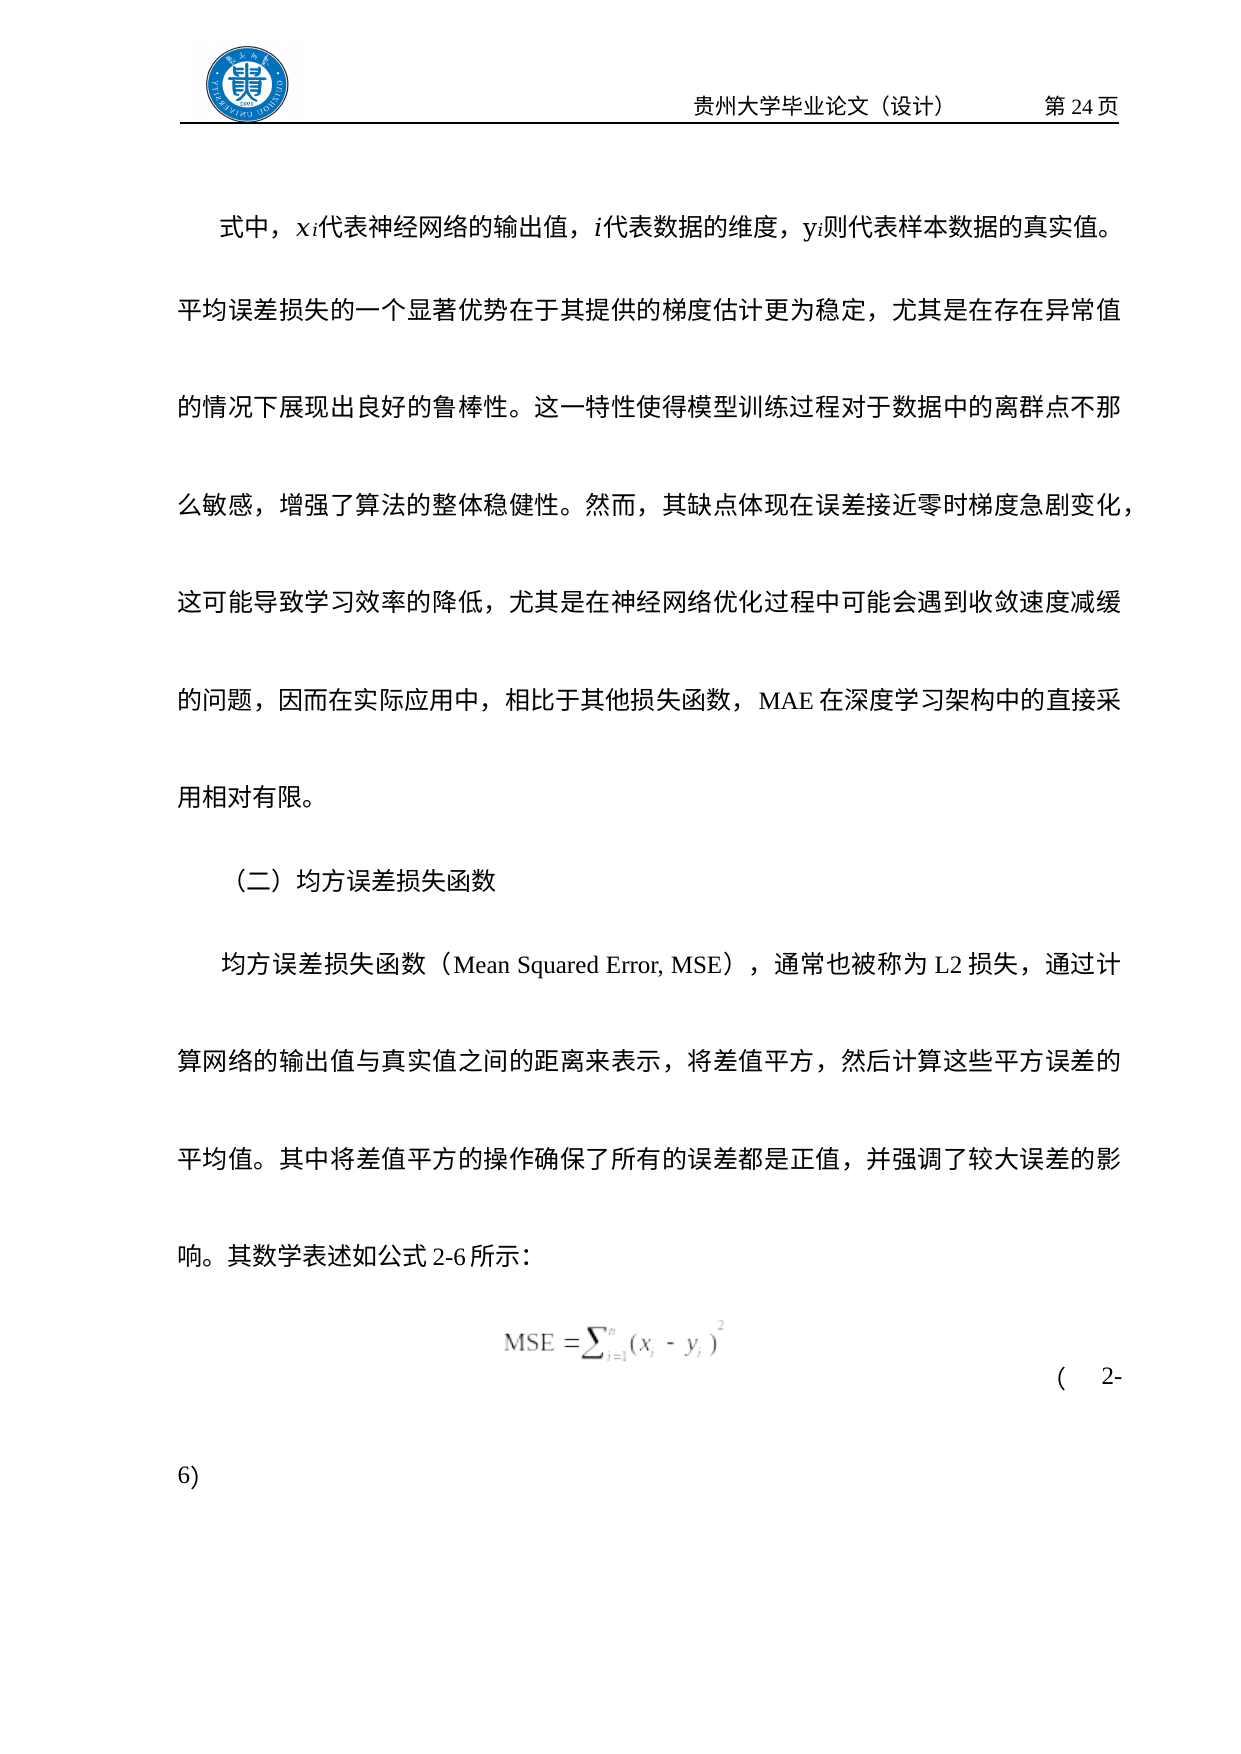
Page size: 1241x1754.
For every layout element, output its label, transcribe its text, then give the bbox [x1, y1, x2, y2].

picture [191, 36, 305, 122]
list （2-6） [177, 1305, 1122, 1500]
list 平均误差损失的一个显著优势在于其提供的梯度估计更为稳定，尤其是在存在异常值的情况下展现出良好的鲁棒性。这一特性使得模型训练过程对于数据中的离群点不那么敏感，增强了算法的整体稳健性。然而，其缺点体现在误差接近零时梯度急剧变化，这可能导致学习效率的降低，尤其是在神经网络优化过程中可能会遇到收敛速度减缓的问题，因而在实际应用中，相比于其他损失函数，MAE在深度学习架构中的直接采用相对有限。 [177, 276, 1122, 828]
picture [191, 124, 305, 131]
text 式中，𝑥𝑖代表神经网络的输出值，𝑖代表数据的维度，y𝑖则代表样本数据的真实值。 [177, 193, 1122, 258]
list 均方误差损失函数 [177, 847, 1122, 912]
list 均方误差损失函数（Mean Squared Error, MSE），通常也被称为L2损失，通过计算网络的输出值与真实值之间的距离来表示，将差值平方，然后计算这些平方误差的平均值。其中将差值平方的操作确保了所有的误差都是正值，并强调了较大误差的影响。其数学表述如公式2-6所示： [177, 930, 1122, 1287]
